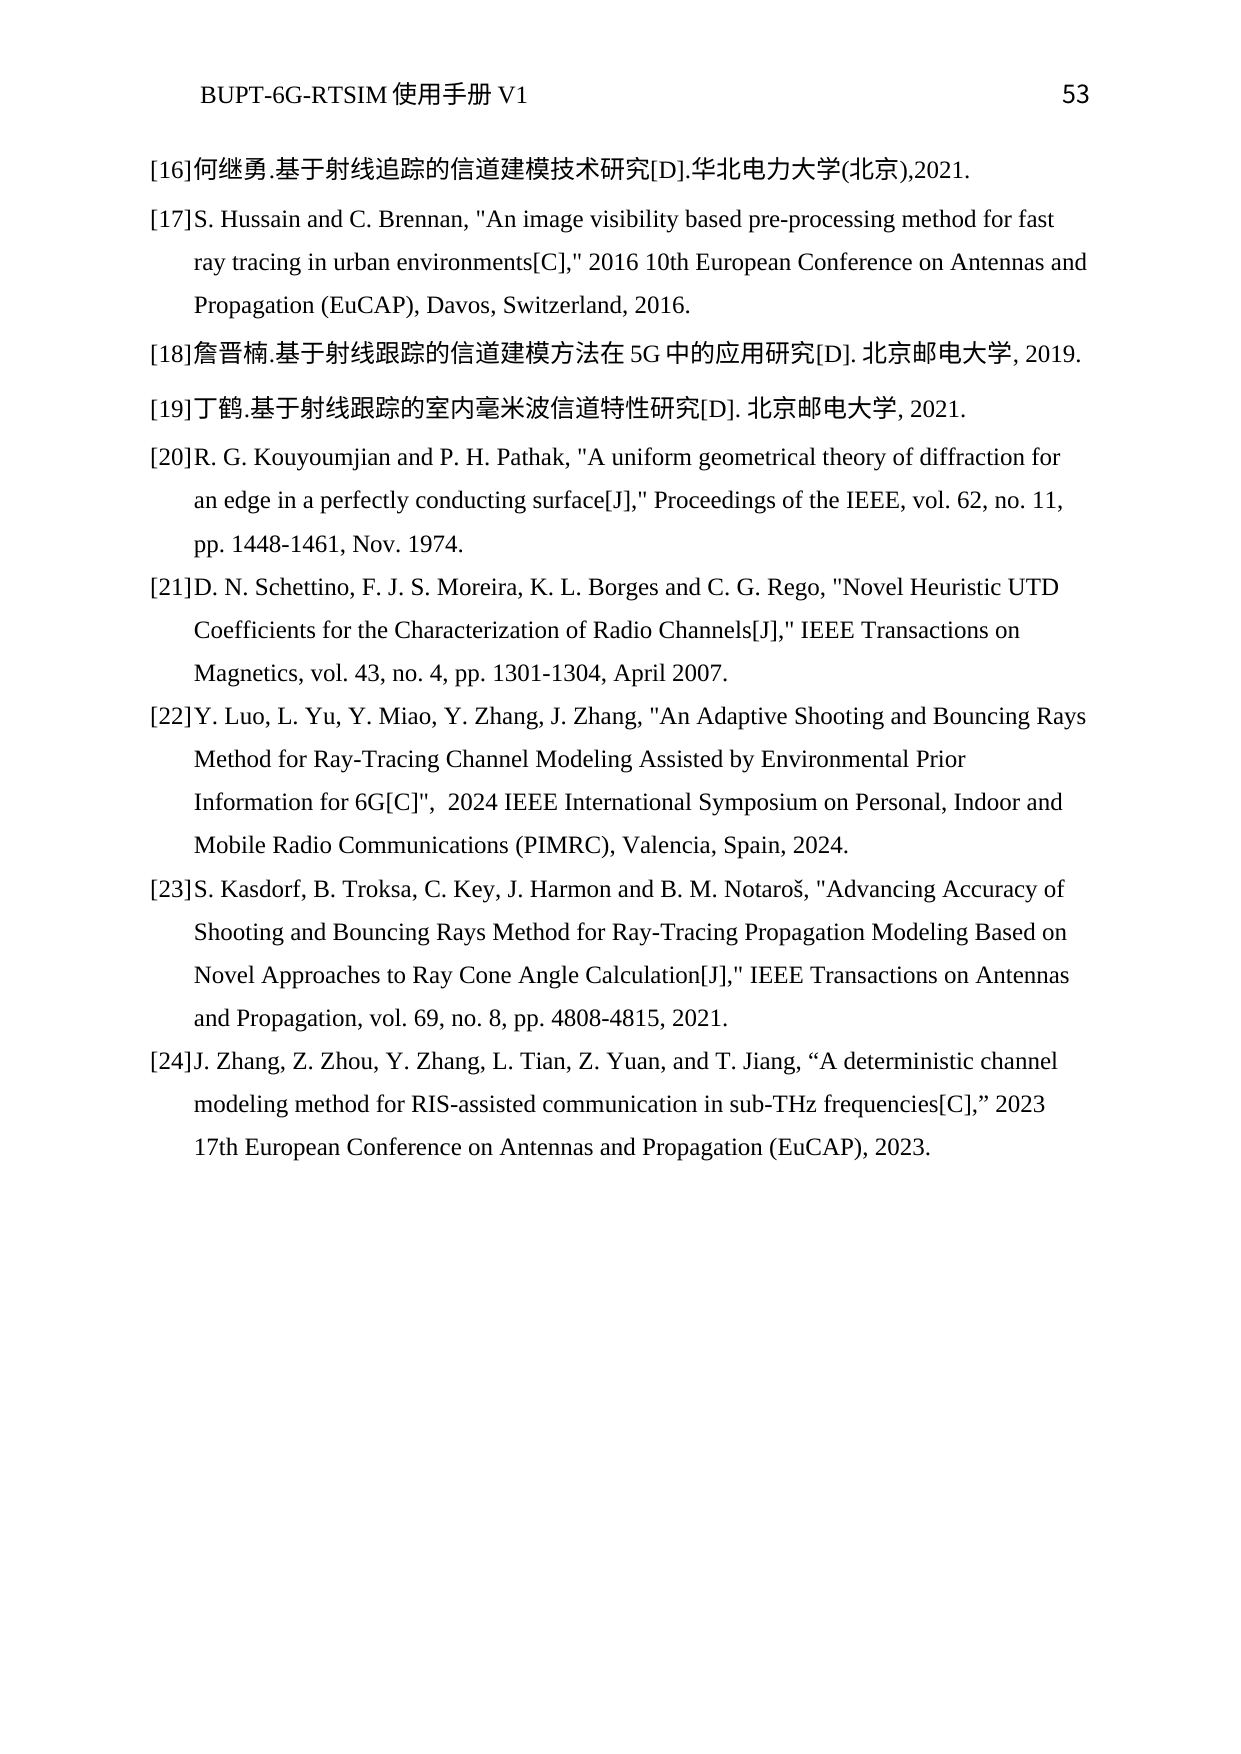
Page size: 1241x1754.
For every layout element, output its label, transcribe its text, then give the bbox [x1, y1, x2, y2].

list D. N. Schettino, F. J. S. Moreira, K. L. Borges and C. G. Rego, "Novel Heuristic UTD Coefficients for the Characterization of Radio Channels[J]," IEEE Transactions on Magnetics, vol. 43, no. 4, pp. 1301-1304, April 2007. [150, 572, 1090, 687]
list 丁鹤.基于射线跟踪的室内毫米波信道特性研究[D]. 北京邮电大学, 2021. [150, 388, 1090, 424]
list Y. Luo, L. Yu, Y. Miao, Y. Zhang, J. Zhang, "An Adaptive Shooting and Bouncing Rays Method for Ray-Tracing Channel Modeling Assisted by Environmental Prior Information for 6G[C]", 2024 IEEE International Symposium on Personal, Indoor and Mobile Radio Communications (PIMRC), Valencia, Spain, 2024. [150, 701, 1090, 859]
list 詹晋楠.基于射线跟踪的信道建模方法在5G中的应用研究[D]. 北京邮电大学, 2019. [150, 334, 1090, 370]
list S. Hussain and C. Brennan, "An image visibility based pre-processing method for fast ray tracing in urban environments[C]," 2016 10th European Conference on Antennas and Propagation (EuCAP), Davos, Switzerland, 2016. [150, 204, 1090, 319]
list J. Zhang, Z. Zhou, Y. Zhang, L. Tian, Z. Yuan, and T. Jiang, “A deterministic channel modeling method for RIS-assisted communication in sub-THz frequencies[C],” 2023 17th European Conference on Antennas and Propagation (EuCAP), 2023. [150, 1046, 1090, 1161]
list S. Kasdorf, B. Troksa, C. Key, J. Harmon and B. M. Notaroš, "Advancing Accuracy of Shooting and Bouncing Rays Method for Ray-Tracing Propagation Modeling Based on Novel Approaches to Ray Cone Angle Calculation[J]," IEEE Transactions on Antennas and Propagation, vol. 69, no. 8, pp. 4808-4815, 2021. [150, 874, 1090, 1032]
list 何继勇.基于射线追踪的信道建模技术研究[D].华北电力大学(北京),2021. [150, 150, 1090, 186]
list R. G. Kouyoumjian and P. H. Pathak, "A uniform geometrical theory of diffraction for an edge in a perfectly conducting surface[J]," Proceedings of the IEEE, vol. 62, no. 11, pp. 1448-1461, Nov. 1974. [150, 442, 1090, 557]
